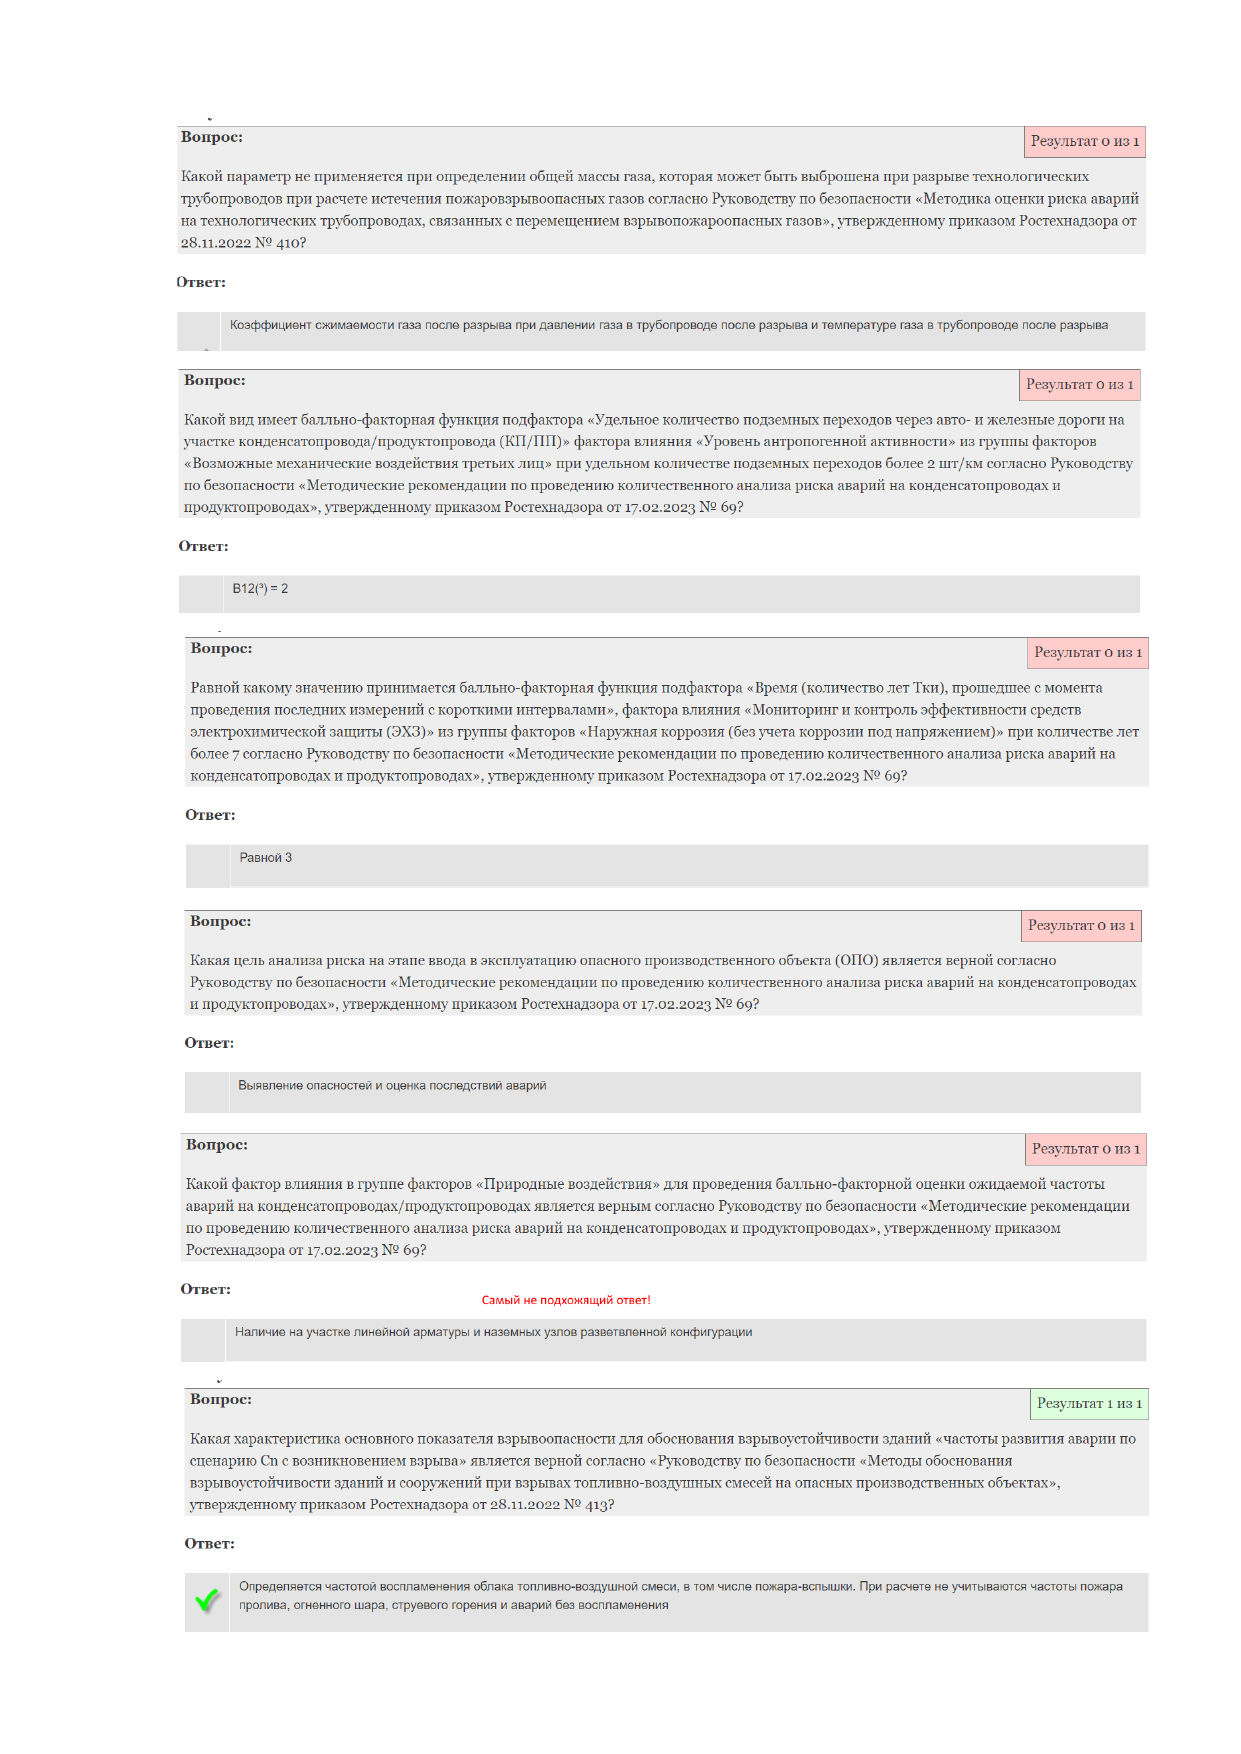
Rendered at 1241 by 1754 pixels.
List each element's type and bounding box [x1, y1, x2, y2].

picture [177, 906, 1152, 1113]
picture [177, 369, 1152, 613]
picture [177, 1380, 1152, 1632]
picture [177, 118, 1152, 351]
picture [177, 1131, 1152, 1362]
picture [177, 631, 1152, 888]
